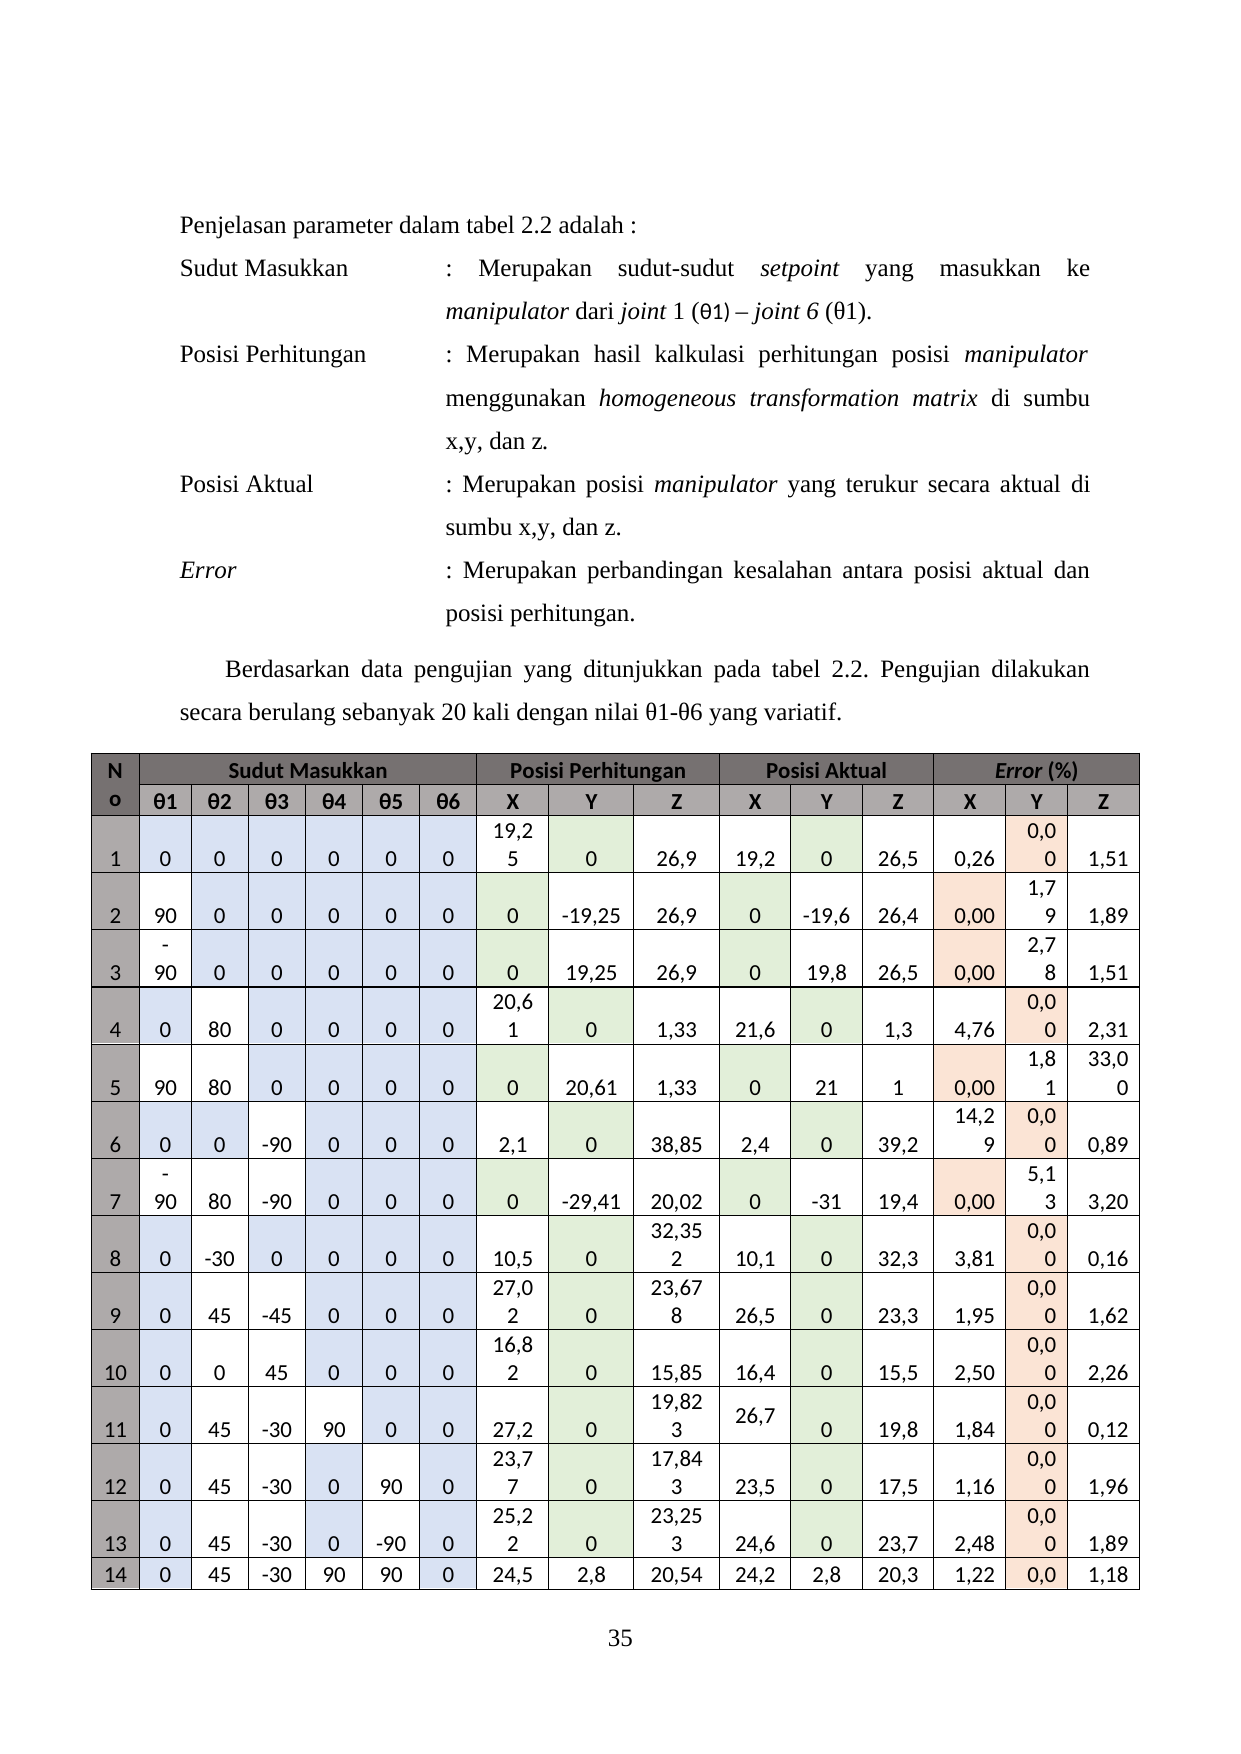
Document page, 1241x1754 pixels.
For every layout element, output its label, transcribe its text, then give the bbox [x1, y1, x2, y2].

table_cell 0 [549, 988, 633, 1043]
table_cell 9 [92, 1273, 139, 1329]
table_cell 1,18 [1068, 1558, 1139, 1588]
table_cell 80 [192, 1159, 248, 1215]
table_cell 0,00 [1006, 1102, 1067, 1158]
table_cell 0 [791, 1330, 862, 1386]
table_cell 0 [420, 930, 476, 986]
table_cell -90 [140, 930, 191, 986]
table_cell 0,00 [934, 1159, 1005, 1215]
table_header Sudut Masukkan [140, 754, 476, 784]
table_cell -30 [249, 1387, 305, 1443]
table_cell 0 [363, 930, 419, 986]
table_cell 0 [306, 1330, 362, 1386]
table_cell 0 [549, 1216, 633, 1272]
table_cell 4,76 [934, 988, 1005, 1043]
table_cell θ2 [192, 785, 248, 815]
table_cell Y [1006, 785, 1067, 815]
table_cell 0,00 [934, 873, 1005, 929]
table_cell 19,823 [634, 1387, 719, 1443]
table_cell 0 [720, 873, 790, 929]
table_cell 11 [92, 1387, 139, 1443]
table_cell Y [791, 785, 862, 815]
table_cell 12 [92, 1444, 139, 1500]
table_cell 32,352 [634, 1216, 719, 1272]
text Sudut Masukkan : Merupakan sudut-sudut setpoint yang masukkan ke manipulator dari joint 1 (θ1) – joint 6 (θ1). [179, 253, 1090, 325]
table_cell 0,26 [934, 816, 1005, 872]
table_cell 0 [363, 1045, 419, 1101]
table_cell 0 [249, 930, 305, 986]
table_cell 0 [791, 988, 862, 1043]
table_cell 2,50 [934, 1330, 1005, 1386]
table_cell 1,62 [1068, 1273, 1139, 1329]
table_cell 14,29 [934, 1102, 1005, 1158]
table_cell 0 [420, 1159, 476, 1215]
table_cell 0 [363, 1387, 419, 1443]
table_cell 2,26 [1068, 1330, 1139, 1386]
table_cell 0 [791, 1501, 862, 1557]
table_cell 2,1 [477, 1102, 548, 1158]
table_cell 17,5 [863, 1444, 933, 1500]
table_cell -30 [249, 1444, 305, 1500]
table_cell 5 [92, 1045, 139, 1101]
table_cell -90 [140, 1159, 191, 1215]
table_cell 19,4 [863, 1159, 933, 1215]
table_cell θ4 [306, 785, 362, 815]
table_cell 1,84 [934, 1387, 1005, 1443]
table_cell 0 [420, 1387, 476, 1443]
table_cell 0,00 [1006, 1501, 1067, 1557]
table_cell 80 [192, 1045, 248, 1101]
table_cell 0 [420, 1102, 476, 1158]
table_cell 2,8 [791, 1558, 862, 1588]
table_cell 26,9 [634, 873, 719, 929]
table_cell 0 [306, 988, 362, 1043]
table_cell 1,89 [1068, 873, 1139, 929]
table_cell 1,89 [1068, 1501, 1139, 1557]
table_cell Y [549, 785, 633, 815]
table_cell 0 [720, 930, 790, 986]
table_cell 0 [420, 988, 476, 1043]
table_cell 0 [306, 816, 362, 872]
table_cell 0 [420, 1501, 476, 1557]
table_cell 0 [477, 930, 548, 986]
table_cell 0 [477, 873, 548, 929]
table_cell 38,85 [634, 1102, 719, 1158]
table_cell 0 [791, 1444, 862, 1500]
table_cell 0,00 [1006, 816, 1067, 872]
table_cell 2,78 [1006, 930, 1067, 986]
table_cell 0,00 [1006, 1330, 1067, 1386]
table_cell 23,3 [863, 1273, 933, 1329]
table_cell 0,00 [1006, 1273, 1067, 1329]
table_cell -31 [791, 1159, 862, 1215]
table_cell 0 [363, 1159, 419, 1215]
table_cell X [477, 785, 548, 815]
table_cell 0 [363, 988, 419, 1043]
table_cell θ1 [140, 785, 191, 815]
table_cell 10 [92, 1330, 139, 1386]
table_cell 0,12 [1068, 1387, 1139, 1443]
table_cell 20,3 [863, 1558, 933, 1588]
text Posisi Perhitungan : Merupakan hasil kalkulasi perhitungan posisi manipulator menggunakan homogeneous transformation matrix di sumbu x,y, dan z. [179, 339, 1090, 454]
table_cell 16,4 [720, 1330, 790, 1386]
table_cell -29,41 [549, 1159, 633, 1215]
table_cell 26,5 [863, 930, 933, 986]
table_cell 13 [92, 1501, 139, 1557]
table_cell X [720, 785, 790, 815]
table_cell 0,00 [1006, 988, 1067, 1043]
table_cell -45 [249, 1273, 305, 1329]
table_cell 0 [549, 816, 633, 872]
table_cell 8 [92, 1216, 139, 1272]
table_header No [92, 754, 139, 815]
table_cell 24,2 [720, 1558, 790, 1588]
table_cell 2,4 [720, 1102, 790, 1158]
table_cell 0 [363, 1102, 419, 1158]
table_cell -19,6 [791, 873, 862, 929]
table_cell 0 [192, 816, 248, 872]
table_cell 1,16 [934, 1444, 1005, 1500]
table_cell 14 [92, 1558, 139, 1588]
table_cell 33,00 [1068, 1045, 1139, 1101]
table_cell 0 [249, 988, 305, 1043]
table_cell 0 [549, 1102, 633, 1158]
table_cell 23,77 [477, 1444, 548, 1500]
table_cell 0 [720, 1159, 790, 1215]
table_cell 0 [306, 1159, 362, 1215]
table_cell 45 [192, 1387, 248, 1443]
table_cell 0 [549, 1501, 633, 1557]
table_cell 0 [549, 1387, 633, 1443]
table_cell 0 [420, 1444, 476, 1500]
table_cell 0 [140, 1273, 191, 1329]
table_cell 10,5 [477, 1216, 548, 1272]
table_cell 0 [420, 873, 476, 929]
table_cell 20,61 [477, 988, 548, 1043]
table_cell Z [863, 785, 933, 815]
table_cell 0,00 [1006, 1444, 1067, 1500]
table_cell 0 [249, 1045, 305, 1101]
table_cell 19,8 [863, 1387, 933, 1443]
table_cell 26,4 [863, 873, 933, 929]
table_cell 0 [140, 1216, 191, 1272]
table_cell -90 [249, 1159, 305, 1215]
table_cell 1,33 [634, 988, 719, 1043]
table_cell 2,8 [549, 1558, 633, 1588]
table_cell 90 [363, 1444, 419, 1500]
table_cell 0 [140, 1501, 191, 1557]
table_header Posisi Aktual [720, 754, 933, 784]
table_cell 0 [549, 1273, 633, 1329]
table_cell 0 [477, 1159, 548, 1215]
table_cell -19,25 [549, 873, 633, 929]
table_cell 7 [92, 1159, 139, 1215]
table_cell 0,00 [934, 930, 1005, 986]
table_cell 19,2 [720, 816, 790, 872]
table_cell 0 [363, 1273, 419, 1329]
table_cell 1,96 [1068, 1444, 1139, 1500]
table_cell 3 [92, 930, 139, 986]
table_cell 0 [791, 816, 862, 872]
table_cell 90 [306, 1558, 362, 1588]
table_cell 45 [192, 1273, 248, 1329]
table_cell Z [634, 785, 719, 815]
table_cell 26,9 [634, 816, 719, 872]
table_cell 1,81 [1006, 1045, 1067, 1101]
table_cell 90 [363, 1558, 419, 1588]
table_cell 27,02 [477, 1273, 548, 1329]
table_cell 20,54 [634, 1558, 719, 1588]
table_cell 23,678 [634, 1273, 719, 1329]
table_cell 1,3 [863, 988, 933, 1043]
table_header Error (%) [934, 754, 1139, 784]
table_cell 1 [92, 816, 139, 872]
table_cell 20,61 [549, 1045, 633, 1101]
table_cell 0,89 [1068, 1102, 1139, 1158]
table_cell -90 [249, 1102, 305, 1158]
table_cell 0 [791, 1387, 862, 1443]
table_cell 45 [249, 1330, 305, 1386]
table_cell X [934, 785, 1005, 815]
table_cell 0 [363, 816, 419, 872]
table_cell 0 [306, 1045, 362, 1101]
table_cell -30 [249, 1558, 305, 1588]
table_cell 0 [420, 1273, 476, 1329]
text Posisi Aktual : Merupakan posisi manipulator yang terukur secara aktual di sumbu x,y, dan z. [179, 469, 1090, 541]
table_cell 24,6 [720, 1501, 790, 1557]
table_cell 26,7 [720, 1387, 790, 1443]
table_cell 1,33 [634, 1045, 719, 1101]
table_cell 19,8 [791, 930, 862, 986]
table_cell 90 [140, 1045, 191, 1101]
table_cell 0 [306, 1501, 362, 1557]
table_cell 32,3 [863, 1216, 933, 1272]
table_cell 0 [791, 1102, 862, 1158]
table_cell 0 [306, 930, 362, 986]
table_cell 19,25 [549, 930, 633, 986]
table_cell 2,31 [1068, 988, 1139, 1043]
table_cell 0 [420, 1216, 476, 1272]
table_cell -30 [249, 1501, 305, 1557]
table_cell 1,51 [1068, 930, 1139, 986]
table_cell 0 [140, 1444, 191, 1500]
table_cell 0 [306, 1273, 362, 1329]
table_cell 0 [306, 1444, 362, 1500]
table_cell 25,22 [477, 1501, 548, 1557]
table_cell 0,00 [1006, 1558, 1067, 1588]
table_cell 17,843 [634, 1444, 719, 1500]
text Penjelasan parameter dalam tabel 2.2 adalah : [179, 210, 1090, 238]
table_cell -90 [363, 1501, 419, 1557]
table_cell -30 [192, 1216, 248, 1272]
table_cell 0,00 [1006, 1216, 1067, 1272]
table_cell 1,22 [934, 1558, 1005, 1588]
table_cell 0 [140, 816, 191, 872]
table_cell 0 [140, 1387, 191, 1443]
table_cell 80 [192, 988, 248, 1043]
table_cell θ6 [420, 785, 476, 815]
table_cell 45 [192, 1444, 248, 1500]
table_cell 0 [140, 988, 191, 1043]
table_cell 24,5 [477, 1558, 548, 1588]
table_cell 20,02 [634, 1159, 719, 1215]
list Berdasarkan data pengujian yang ditunjukkan pada tabel 2.2. Pengujian dilakukan secara berulang sebanyak 20 kali dengan nilai θ1-θ6 yang variatif. [179, 654, 1090, 726]
table_cell 1 [863, 1045, 933, 1101]
table_cell 1,95 [934, 1273, 1005, 1329]
table_header Posisi Perhitungan [477, 754, 719, 784]
table_cell 0 [140, 1102, 191, 1158]
table_cell 26,5 [863, 816, 933, 872]
table_cell 0 [249, 816, 305, 872]
table_cell 0 [363, 1330, 419, 1386]
table_cell 2 [92, 873, 139, 929]
table_cell 90 [306, 1387, 362, 1443]
table_cell 45 [192, 1501, 248, 1557]
table_cell 39,2 [863, 1102, 933, 1158]
table_cell 0,16 [1068, 1216, 1139, 1272]
table_cell 1,79 [1006, 873, 1067, 929]
table_cell 23,253 [634, 1501, 719, 1557]
table_cell 10,1 [720, 1216, 790, 1272]
table_cell 0,00 [934, 1045, 1005, 1101]
table_cell 90 [140, 873, 191, 929]
table_cell 0 [420, 1045, 476, 1101]
table_cell 45 [192, 1558, 248, 1588]
text Error : Merupakan perbandingan kesalahan antara posisi aktual dan posisi perhitungan. [179, 555, 1090, 627]
table_cell 0 [420, 816, 476, 872]
table_cell 0 [249, 873, 305, 929]
table_cell 1,51 [1068, 816, 1139, 872]
table_cell 0 [363, 1216, 419, 1272]
table_cell 0 [363, 873, 419, 929]
table_cell 3,20 [1068, 1159, 1139, 1215]
table_cell 0 [192, 873, 248, 929]
table_cell 15,5 [863, 1330, 933, 1386]
table_cell 0 [249, 1216, 305, 1272]
table_cell 23,7 [863, 1501, 933, 1557]
table_cell 0 [720, 1045, 790, 1101]
table_cell 0 [420, 1330, 476, 1386]
table_cell θ5 [363, 785, 419, 815]
table_cell 16,82 [477, 1330, 548, 1386]
table_cell 0 [192, 930, 248, 986]
table_cell 0 [549, 1330, 633, 1386]
table_cell 21 [791, 1045, 862, 1101]
table_cell 5,13 [1006, 1159, 1067, 1215]
table_cell 0 [791, 1273, 862, 1329]
table_cell 0 [306, 1102, 362, 1158]
table_cell 0 [306, 1216, 362, 1272]
table_cell 0 [420, 1558, 476, 1588]
table_cell 4 [92, 988, 139, 1043]
table_cell 27,2 [477, 1387, 548, 1443]
table_cell 19,25 [477, 816, 548, 872]
table_cell 0 [140, 1558, 191, 1588]
table_cell 15,85 [634, 1330, 719, 1386]
table_cell 26,5 [720, 1273, 790, 1329]
table_cell Z [1068, 785, 1139, 815]
table_cell 0 [192, 1102, 248, 1158]
table_cell 23,5 [720, 1444, 790, 1500]
table_cell 6 [92, 1102, 139, 1158]
table_cell 0 [791, 1216, 862, 1272]
table_cell θ3 [249, 785, 305, 815]
table_cell 2,48 [934, 1501, 1005, 1557]
table_cell 0 [477, 1045, 548, 1101]
table_cell 0 [192, 1330, 248, 1386]
table_cell 3,81 [934, 1216, 1005, 1272]
table_cell 0,00 [1006, 1387, 1067, 1443]
table_cell 0 [306, 873, 362, 929]
table_cell 26,9 [634, 930, 719, 986]
table_cell 21,6 [720, 988, 790, 1043]
table_cell 0 [140, 1330, 191, 1386]
table_cell 0 [549, 1444, 633, 1500]
